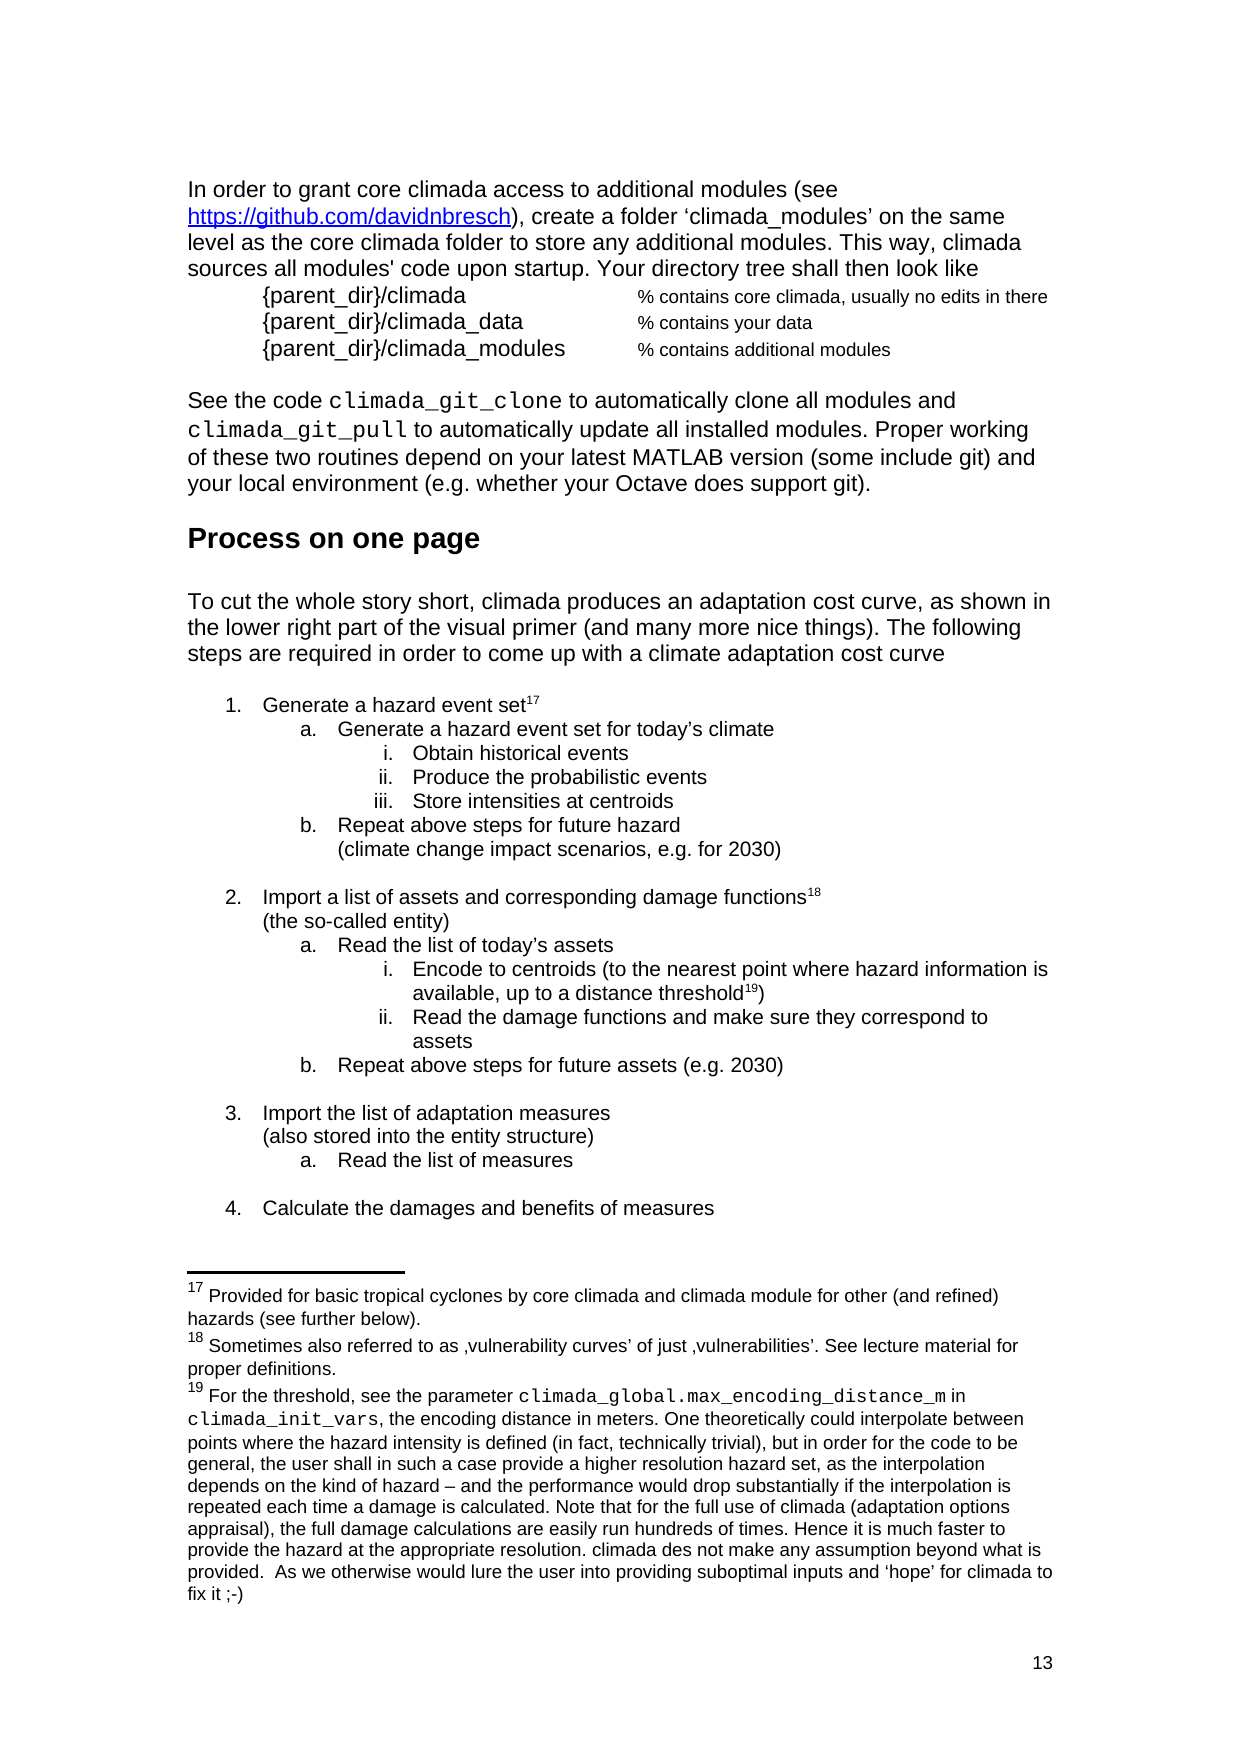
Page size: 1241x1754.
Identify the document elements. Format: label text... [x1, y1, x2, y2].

list Produce the probabilistic events [393, 765, 1053, 789]
list Generate a hazard event set [225, 693, 1053, 717]
list Read the list of measures [300, 1148, 1053, 1172]
text See the code climada_git_clone to automatically clone all modules and climada_git_pull to automatically update all installed modules. Proper working of these two routines depend on your latest MATLAB version (some include git) and your local environment (e.g. whether your Octave does support git). [187, 387, 1053, 497]
text {parent_dir}/climada % contains core climada, usually no edits in there [187, 282, 1053, 308]
subtitle Process on one page [187, 522, 1053, 555]
list Read the list of today’s assets [300, 933, 1053, 957]
list Store intensities at centroids [393, 789, 1053, 813]
list Generate a hazard event set for today’s climate [300, 717, 1053, 741]
text In order to grant core climada access to additional modules (see https://github.com/davidnbresch), create a folder ‘climada_modules’ on the same level as the core climada folder to store any additional modules. This way, climada sources all modules' code upon startup. Your directory tree shall then look like [187, 176, 1053, 282]
list Read the damage functions and make sure they correspond to assets [393, 1004, 1053, 1052]
text {parent_dir}/climada_data % contains your data {parent_dir}/climada_modules % contains additional modules [262, 308, 1053, 361]
text To cut the whole story short, climada produces an adaptation cost curve, as shown in the lower right part of the visual primer (and many more nice things). The following steps are required in order to come up with a climate adaptation cost curve [187, 588, 1053, 667]
list Encode to centroids (to the nearest point where hazard information is available, up to a distance threshold) [393, 957, 1053, 1004]
list Import a list of assets and corresponding damage functions (the so-called entity) [225, 885, 1053, 933]
list Calculate the damages and benefits of measures [225, 1196, 1053, 1220]
list Import the list of adaptation measures (also stored into the entity structure) [225, 1100, 1053, 1148]
list Repeat above steps for future assets (e.g. 2030) [300, 1052, 1053, 1076]
list Repeat above steps for future hazard (climate change impact scenarios, e.g. for 2030) [300, 813, 1053, 861]
list Obtain historical events [393, 741, 1053, 765]
